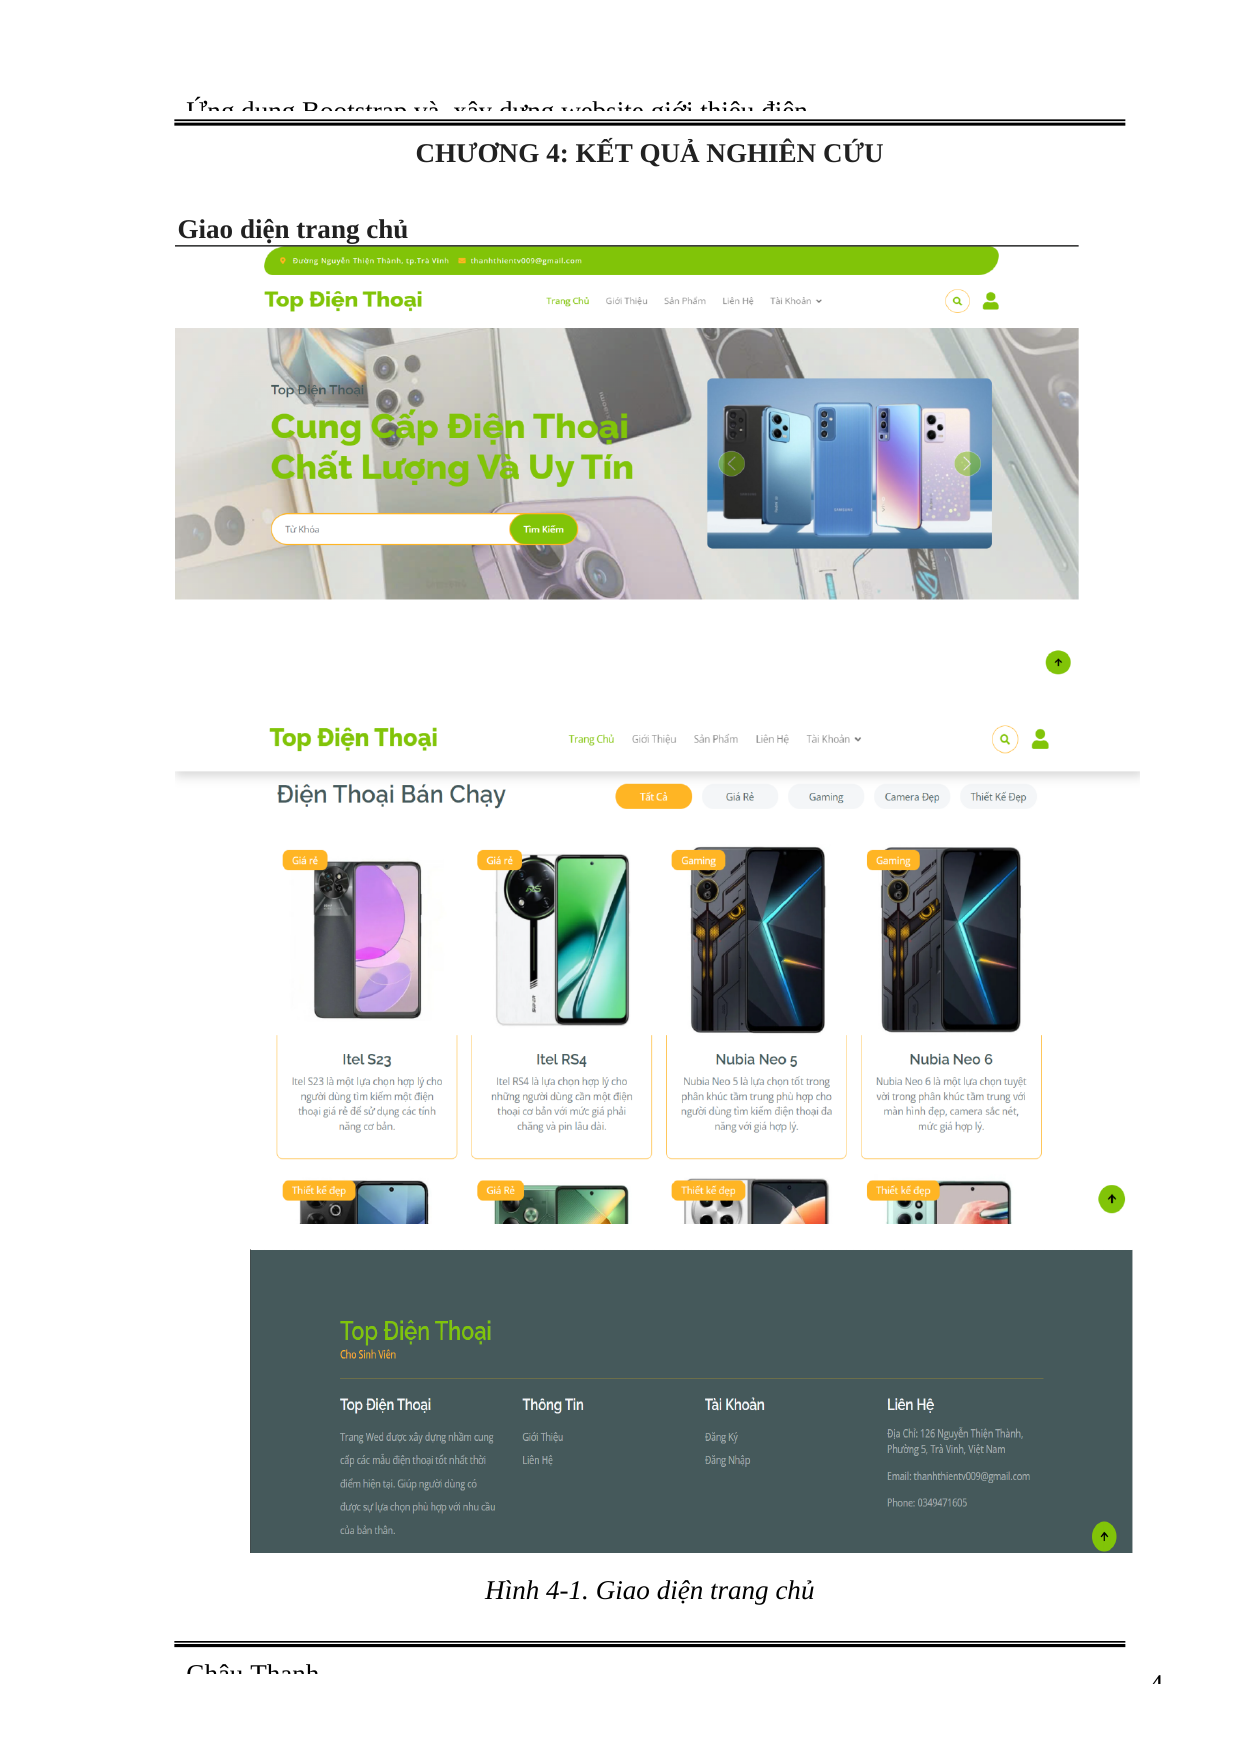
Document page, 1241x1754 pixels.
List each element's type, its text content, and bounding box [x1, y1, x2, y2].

picture [175, 710, 1140, 1224]
text Giao diện trang chủ [177, 213, 1186, 245]
subtitle CHƯƠNG 4: KẾT QUẢ NGHIÊN CỨU [235, 137, 1064, 169]
picture [250, 1249, 1133, 1553]
picture [175, 245, 1079, 680]
text Hình 4-1. Giao diện trang chủ [235, 1574, 1064, 1605]
